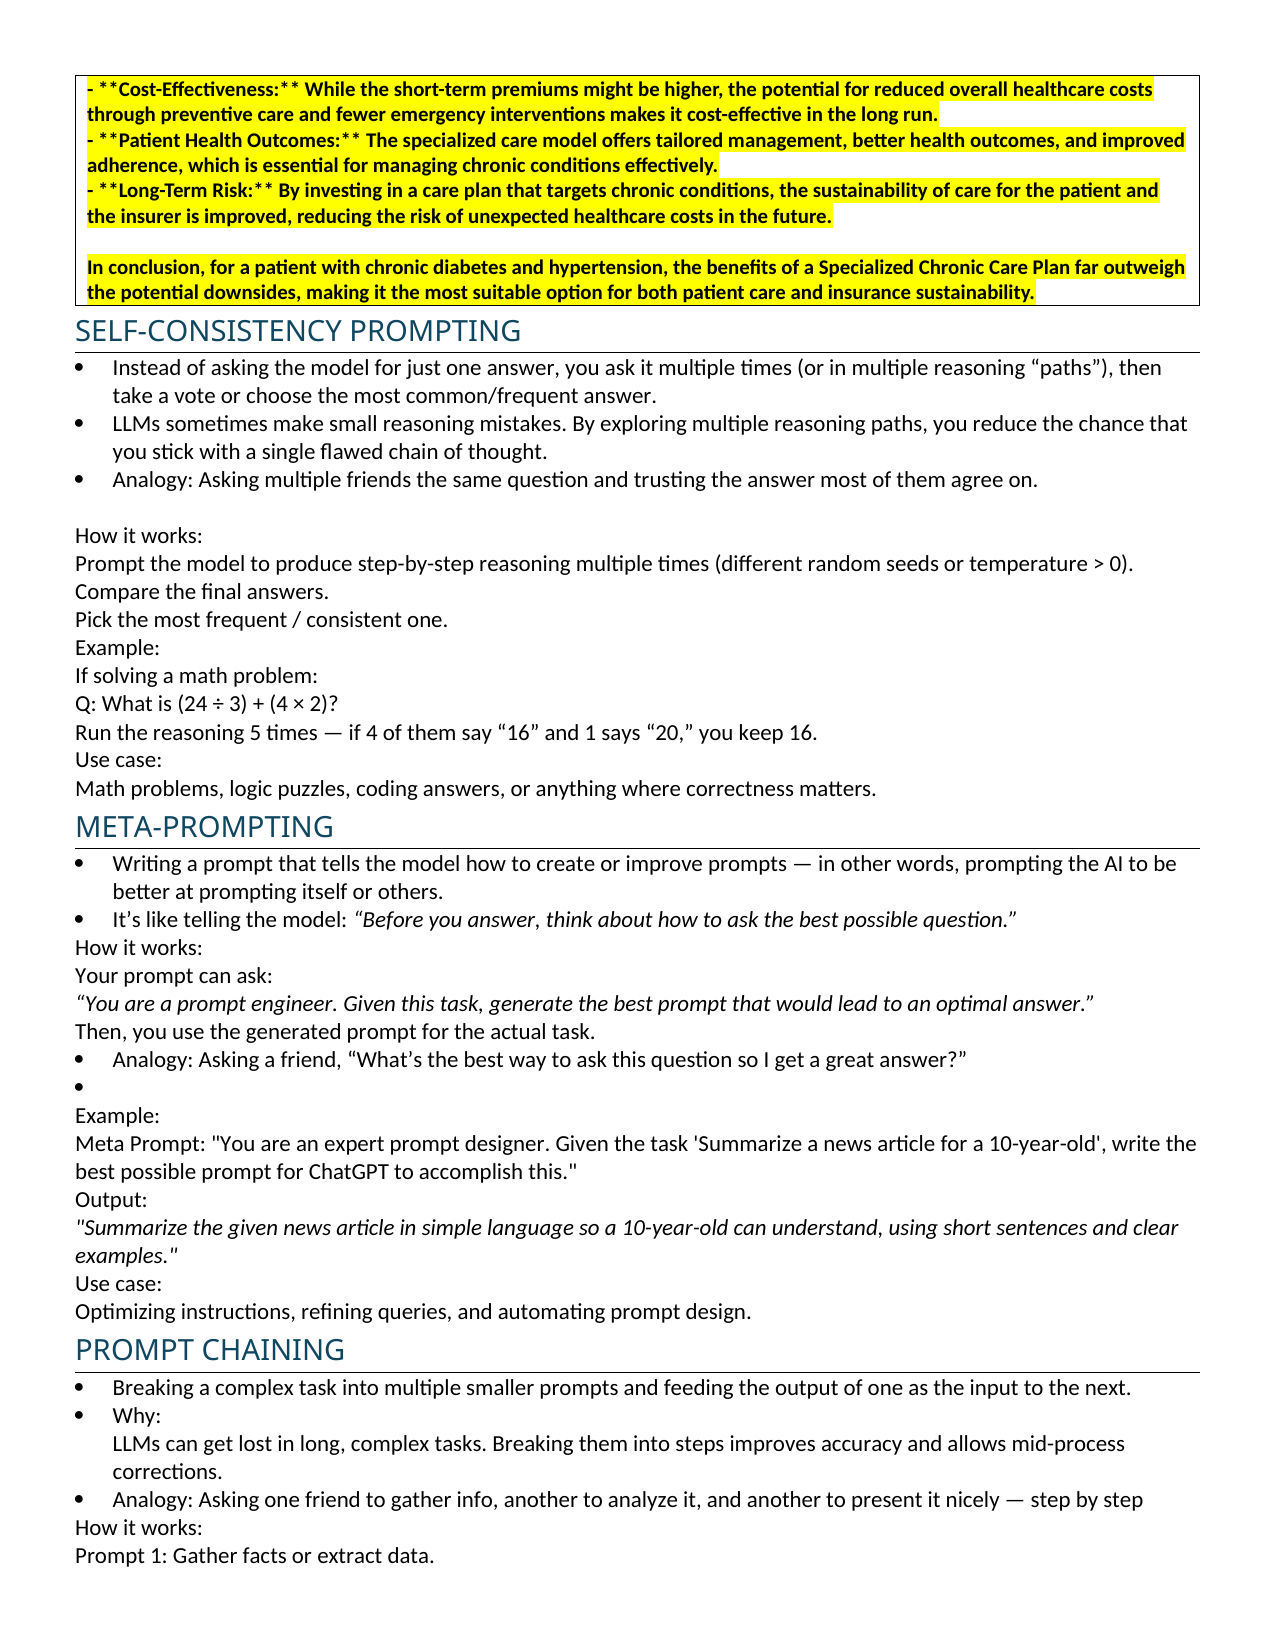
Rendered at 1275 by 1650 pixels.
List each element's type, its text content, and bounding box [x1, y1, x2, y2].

subtitle PROMPT CHAINING [75, 1330, 1200, 1372]
text Example: If solving a math problem: [75, 633, 1200, 689]
text Example: [75, 1101, 1200, 1129]
text Compare the final answers. [75, 577, 1200, 606]
text Use case: Math problems, logic puzzles, coding answers, or anything where correctness matters. [75, 746, 1200, 802]
subtitle META-PROMPTING [75, 806, 1200, 848]
subtitle SELF-CONSISTENCY PROMPTING [75, 310, 1200, 352]
text Your prompt can ask: “You are a prompt engineer. Given this task, generate the best prompt that would lead to an optimal answer.” [75, 961, 1200, 1017]
list Instead of asking the model for just one answer, you ask it multiple times (or in multiple reasoning “paths”), then take a vote or choose the most common/frequent answer. [75, 353, 1200, 409]
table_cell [76, 76, 1199, 305]
list Breaking a complex task into multiple smaller prompts and feeding the output of one as the input to the next. [75, 1373, 1200, 1401]
text Pick the most frequent / consistent one. [75, 606, 1200, 633]
text Meta Prompt: "You are an expert prompt designer. Given the task 'Summarize a news article for a 10-year-old', write the best possible prompt for ChatGPT to accomplish this." [75, 1129, 1200, 1185]
list It’s like telling the model: “Before you answer, think about how to ask the best possible question.” [75, 905, 1200, 933]
list Analogy: Asking one friend to gather info, another to analyze it, and another to present it nicely — step by step [75, 1485, 1200, 1513]
text Use case: Optimizing instructions, refining queries, and automating prompt design. [75, 1269, 1200, 1326]
text Output: "Summarize the given news article in simple language so a 10-year-old can understand, using short sentences and clear examples." [75, 1185, 1200, 1269]
text Prompt 1: Gather facts or extract data. [75, 1541, 1200, 1569]
text Then, you use the generated prompt for the actual task. [75, 1017, 1200, 1045]
list Analogy: Asking multiple friends the same question and trusting the answer most of them agree on. [75, 465, 1200, 493]
list Analogy: Asking a friend, “What’s the best way to ask this question so I get a great answer?” [75, 1045, 1200, 1073]
text Prompt the model to produce step-by-step reasoning multiple times (different random seeds or temperature > 0). [75, 549, 1200, 577]
text How it works: [75, 1513, 1200, 1541]
text How it works: [75, 933, 1200, 961]
text How it works: [75, 521, 1200, 549]
list Why: LLMs can get lost in long, complex tasks. Breaking them into steps improves accuracy and allows mid-process corrections. [75, 1401, 1200, 1485]
list LLMs sometimes make small reasoning mistakes. By exploring multiple reasoning paths, you reduce the chance that you stick with a single flawed chain of thought. [75, 409, 1200, 465]
text Q: What is (24 ÷ 3) + (4 × 2)? [75, 689, 1200, 718]
text Run the reasoning 5 times — if 4 of them say “16” and 1 says “20,” you keep 16. [75, 718, 1200, 746]
list Writing a prompt that tells the model how to create or improve prompts — in other words, prompting the AI to be better at prompting itself or others. [75, 849, 1200, 905]
